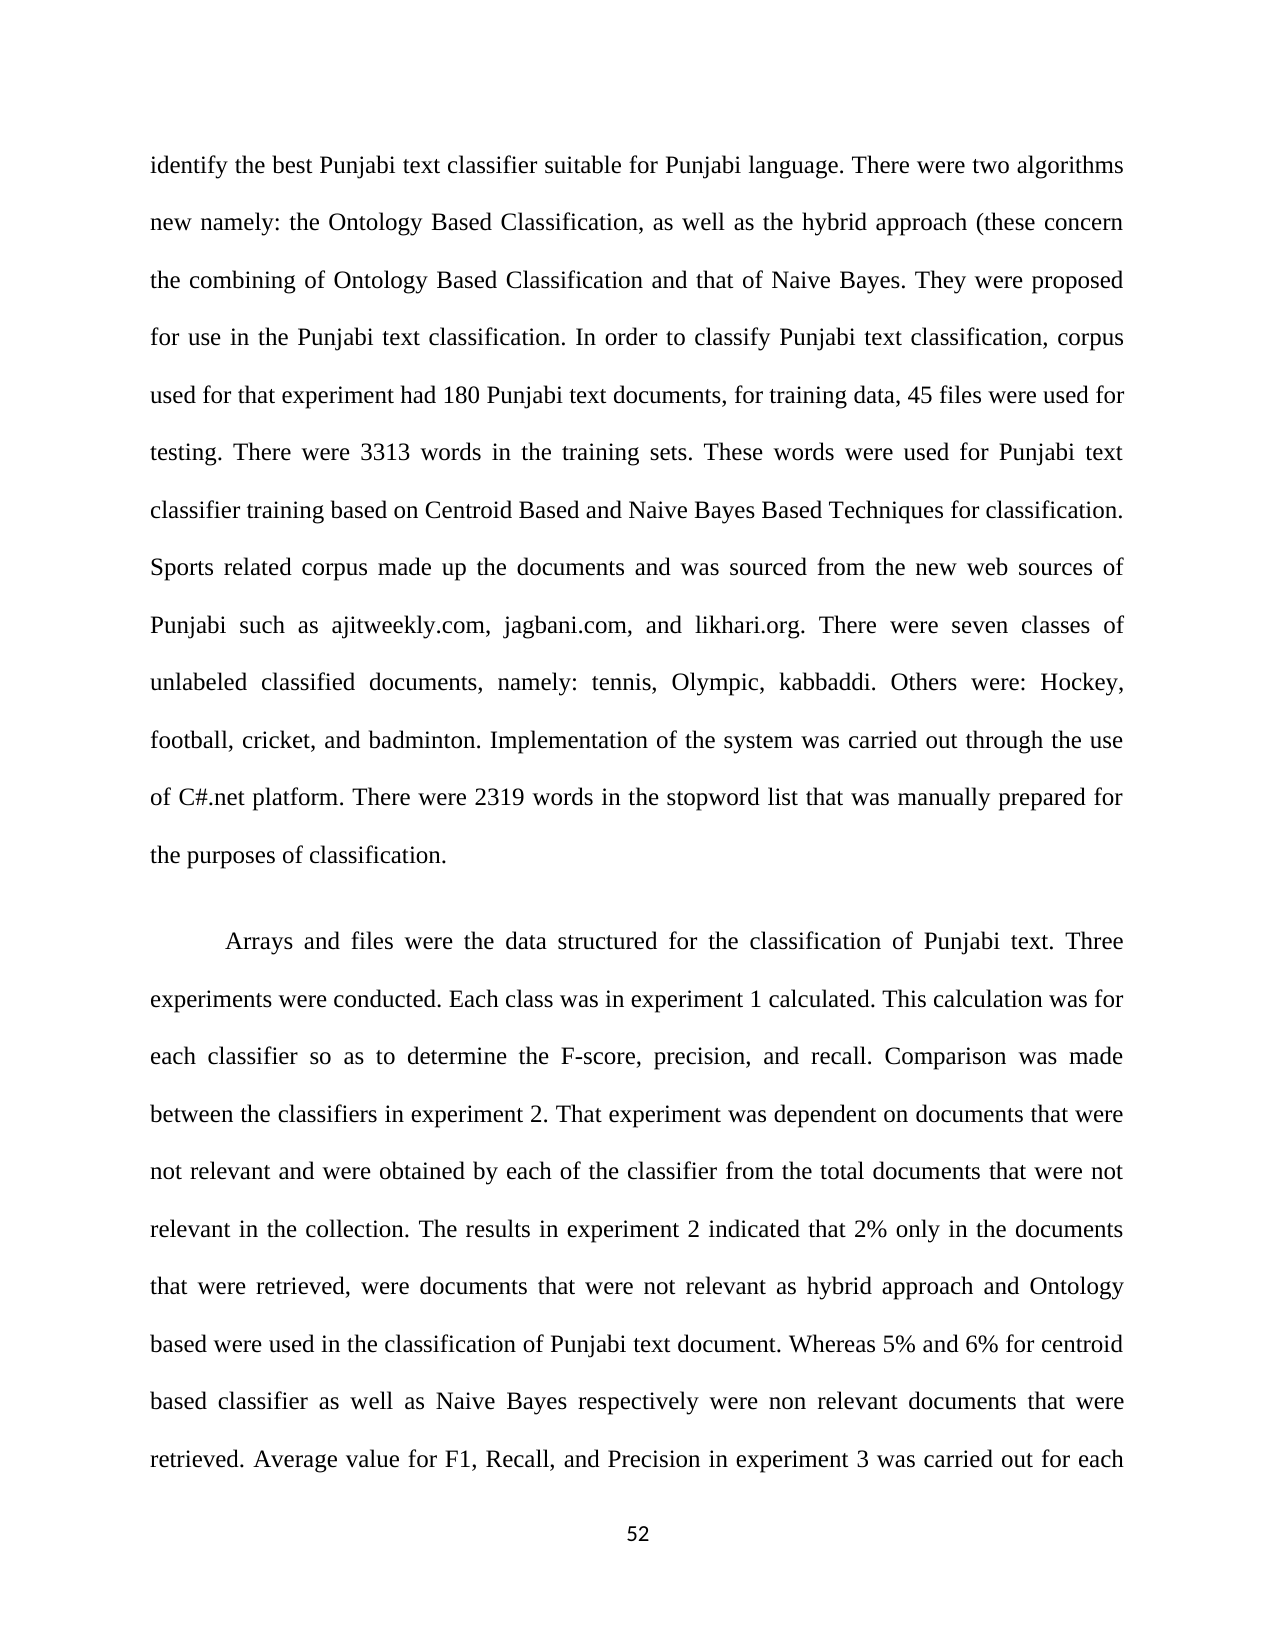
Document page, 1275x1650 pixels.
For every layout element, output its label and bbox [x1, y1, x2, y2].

text [150, 150, 1125, 869]
text [150, 926, 1125, 1472]
